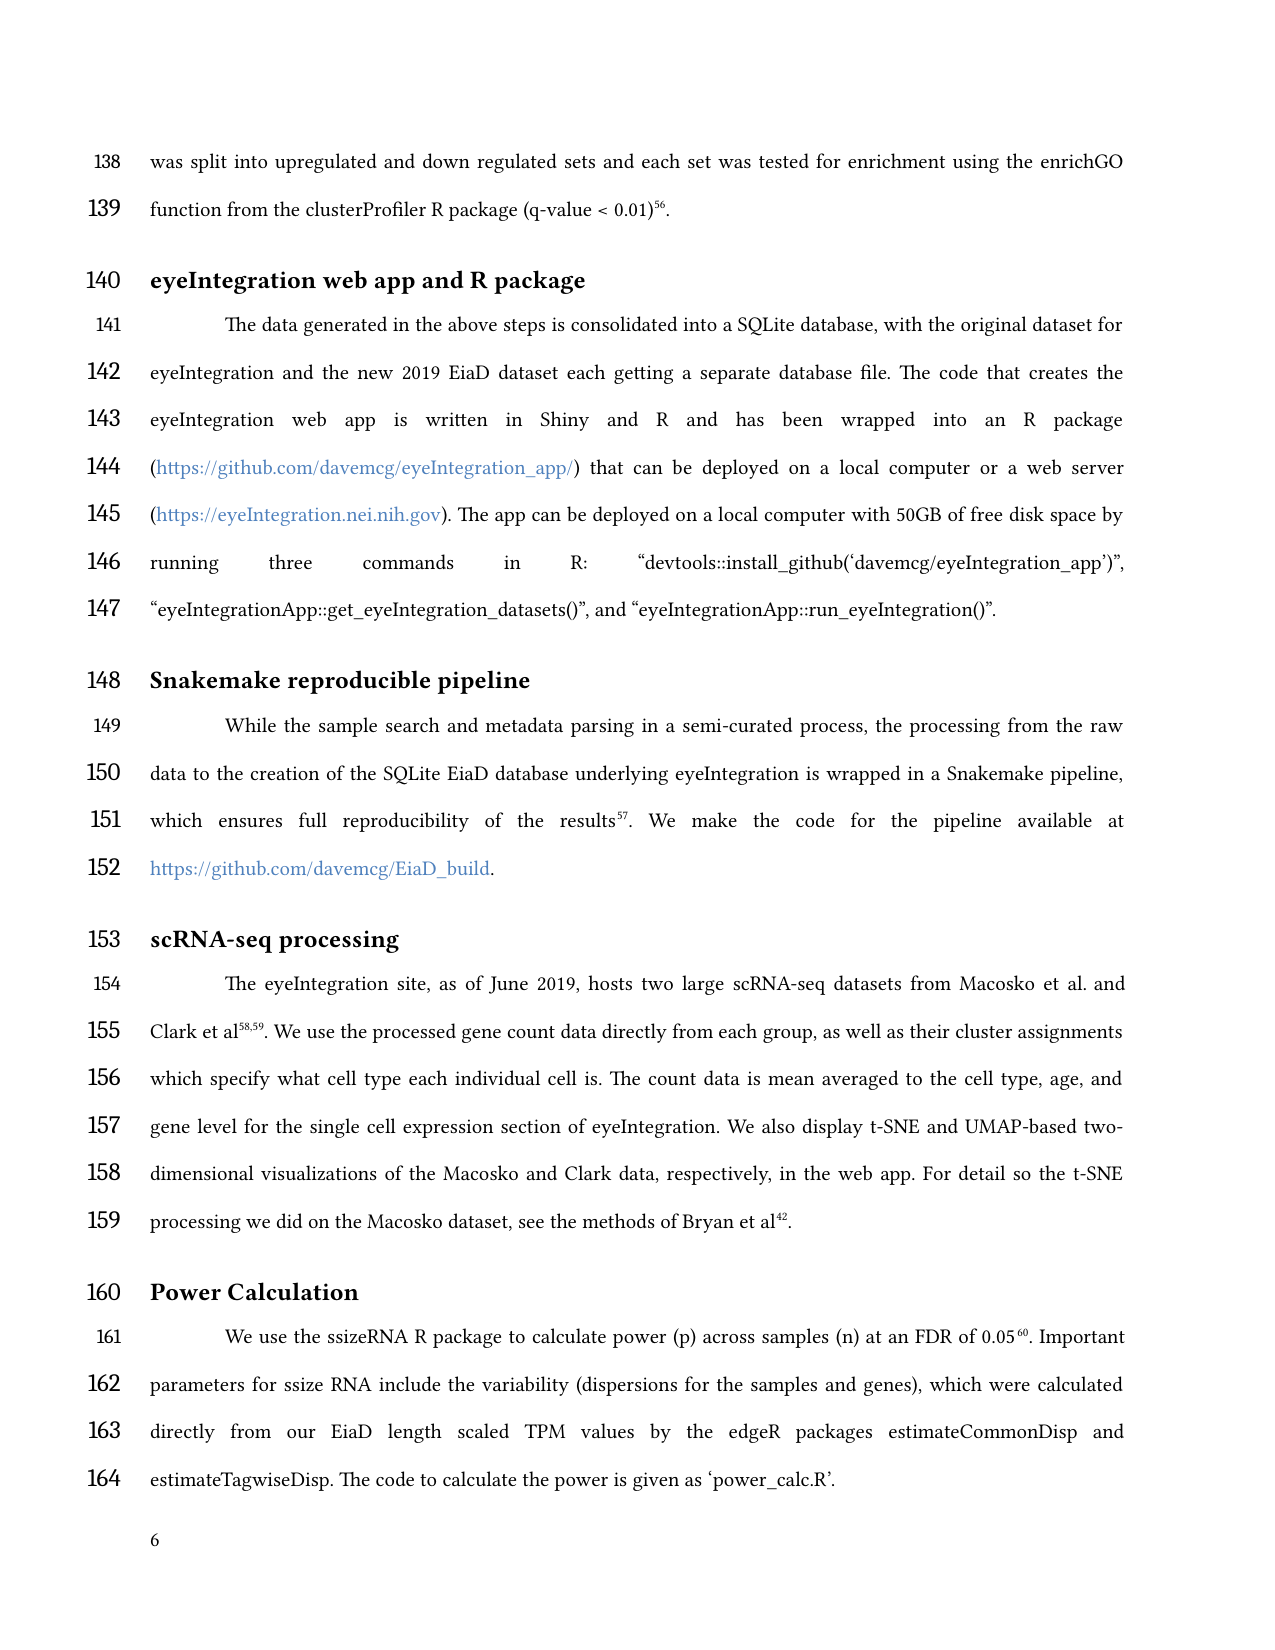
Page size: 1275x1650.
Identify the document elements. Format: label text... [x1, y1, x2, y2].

text While the sample search and metadata parsing in a semi-curated process, the processing from the raw data to the creation of the SQLite EiaD database underlying eyeIntegration is wrapped in a Snakemake pipeline, which ensures full reproducibility of the results57. We make the code for the pipeline available at https://github.com/davemcg/EiaD_build. [150, 714, 1125, 880]
subtitle scRNA-seq processing [150, 924, 1125, 953]
text The eyeIntegration site, as of June 2019, hosts two large scRNA-seq datasets from Macosko et al. and Clark et al58,59. We use the processed gene count data directly from each group, as well as their cluster assignments which specify what cell type each individual cell is. The count data is mean averaged to the cell type, age, and gene level for the single cell expression section of eyeIntegration. We also display t-SNE and UMAP-based two-dimensional visualizations of the Macosko and Clark data, respectively, in the web app. For detail so the t-SNE processing we did on the Macosko dataset, see the methods of Bryan et al42. [150, 972, 1125, 1233]
subtitle eyeIntegration web app and R package [150, 266, 1125, 294]
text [150, 150, 1125, 221]
text We use the ssizeRNA R package to calculate power (p) across samples (n) at an FDR of 0.0560. Important parameters for ssize RNA include the variability (dispersions for the samples and genes), which were calculated directly from our EiaD length scaled TPM values by the edgeR packages estimateCommonDisp and estimateTagwiseDisp. The code to calculate the power is given as ‘power_calc.R’. [150, 1325, 1125, 1491]
text The data generated in the above steps is consolidated into a SQLite database, with the original dataset for eyeIntegration and the new 2019 EiaD dataset each getting a separate database file. The code that creates the eyeIntegration web app is written in Shiny and R and has been wrapped into an R package (https://github.com/davemcg/eyeIntegration_app/) that can be deployed on a local computer or a web server (https://eyeIntegration.nei.nih.gov). The app can be deployed on a local computer with 50GB of free disk space by running three commands in R: “devtools::install_github(‘davemcg/eyeIntegration_app’)”, “eyeIntegrationApp::get_eyeIntegration_datasets()”, and “eyeIntegrationApp::run_eyeIntegration()”. [150, 313, 1125, 622]
subtitle Power Calculation [150, 1278, 1125, 1306]
subtitle Snakemake reproducible pipeline [150, 666, 1125, 695]
